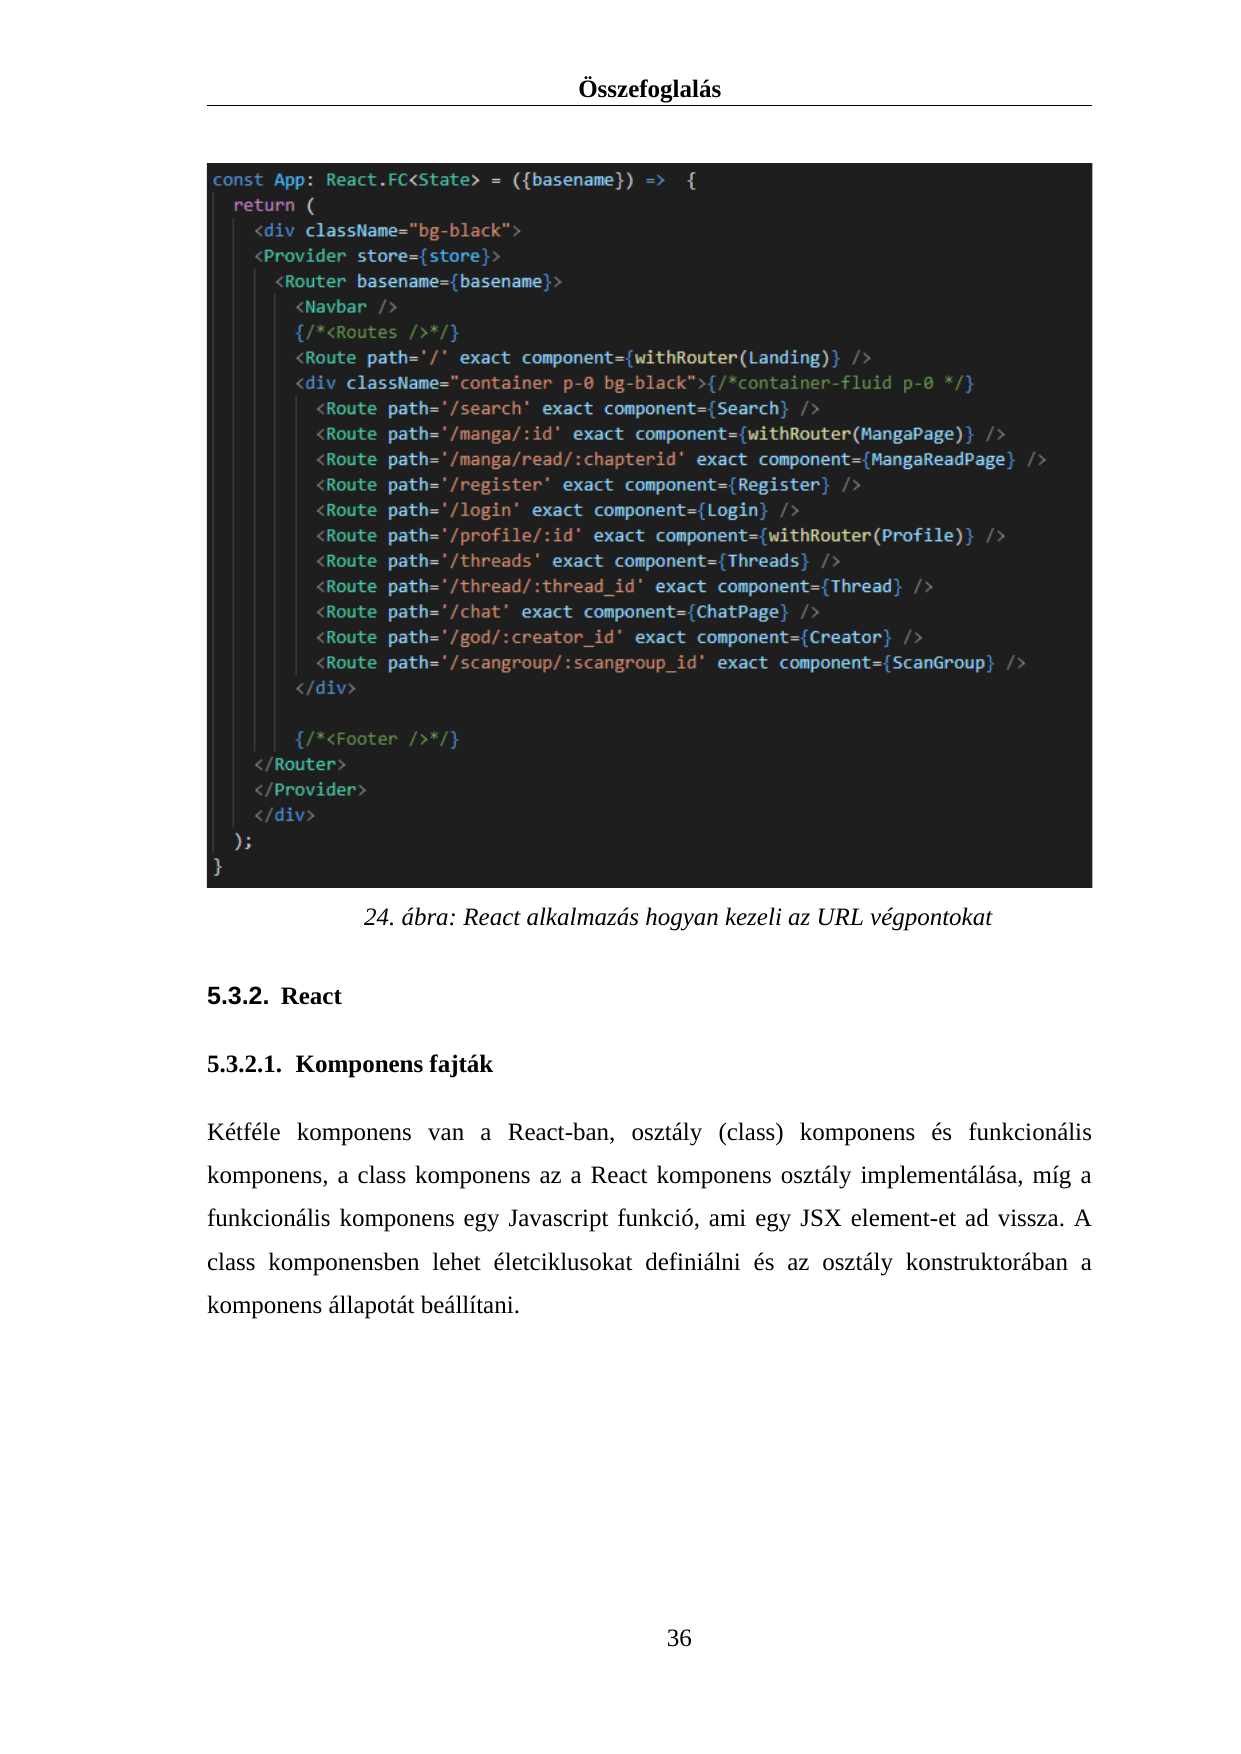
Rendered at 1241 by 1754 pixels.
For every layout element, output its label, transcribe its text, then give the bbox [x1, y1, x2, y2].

text 24. ábra: React alkalmazás hogyan kezeli az URL végpontokat [207, 902, 1092, 931]
subtitle React [207, 981, 1092, 1010]
text Kétféle komponens van a React-ban, osztály (class) komponens és funkcionális komponens, a class komponens az a React komponens osztály implementálása, míg a funkcionális komponens egy Javascript funkció, ami egy JSX element-et ad vissza. A class komponensben lehet életciklusokat definiálni és az osztály konstruktorában a komponens állapotát beállítani. [207, 1117, 1092, 1318]
picture [206, 163, 1093, 888]
subtitle Komponens fajták [207, 1049, 1092, 1078]
